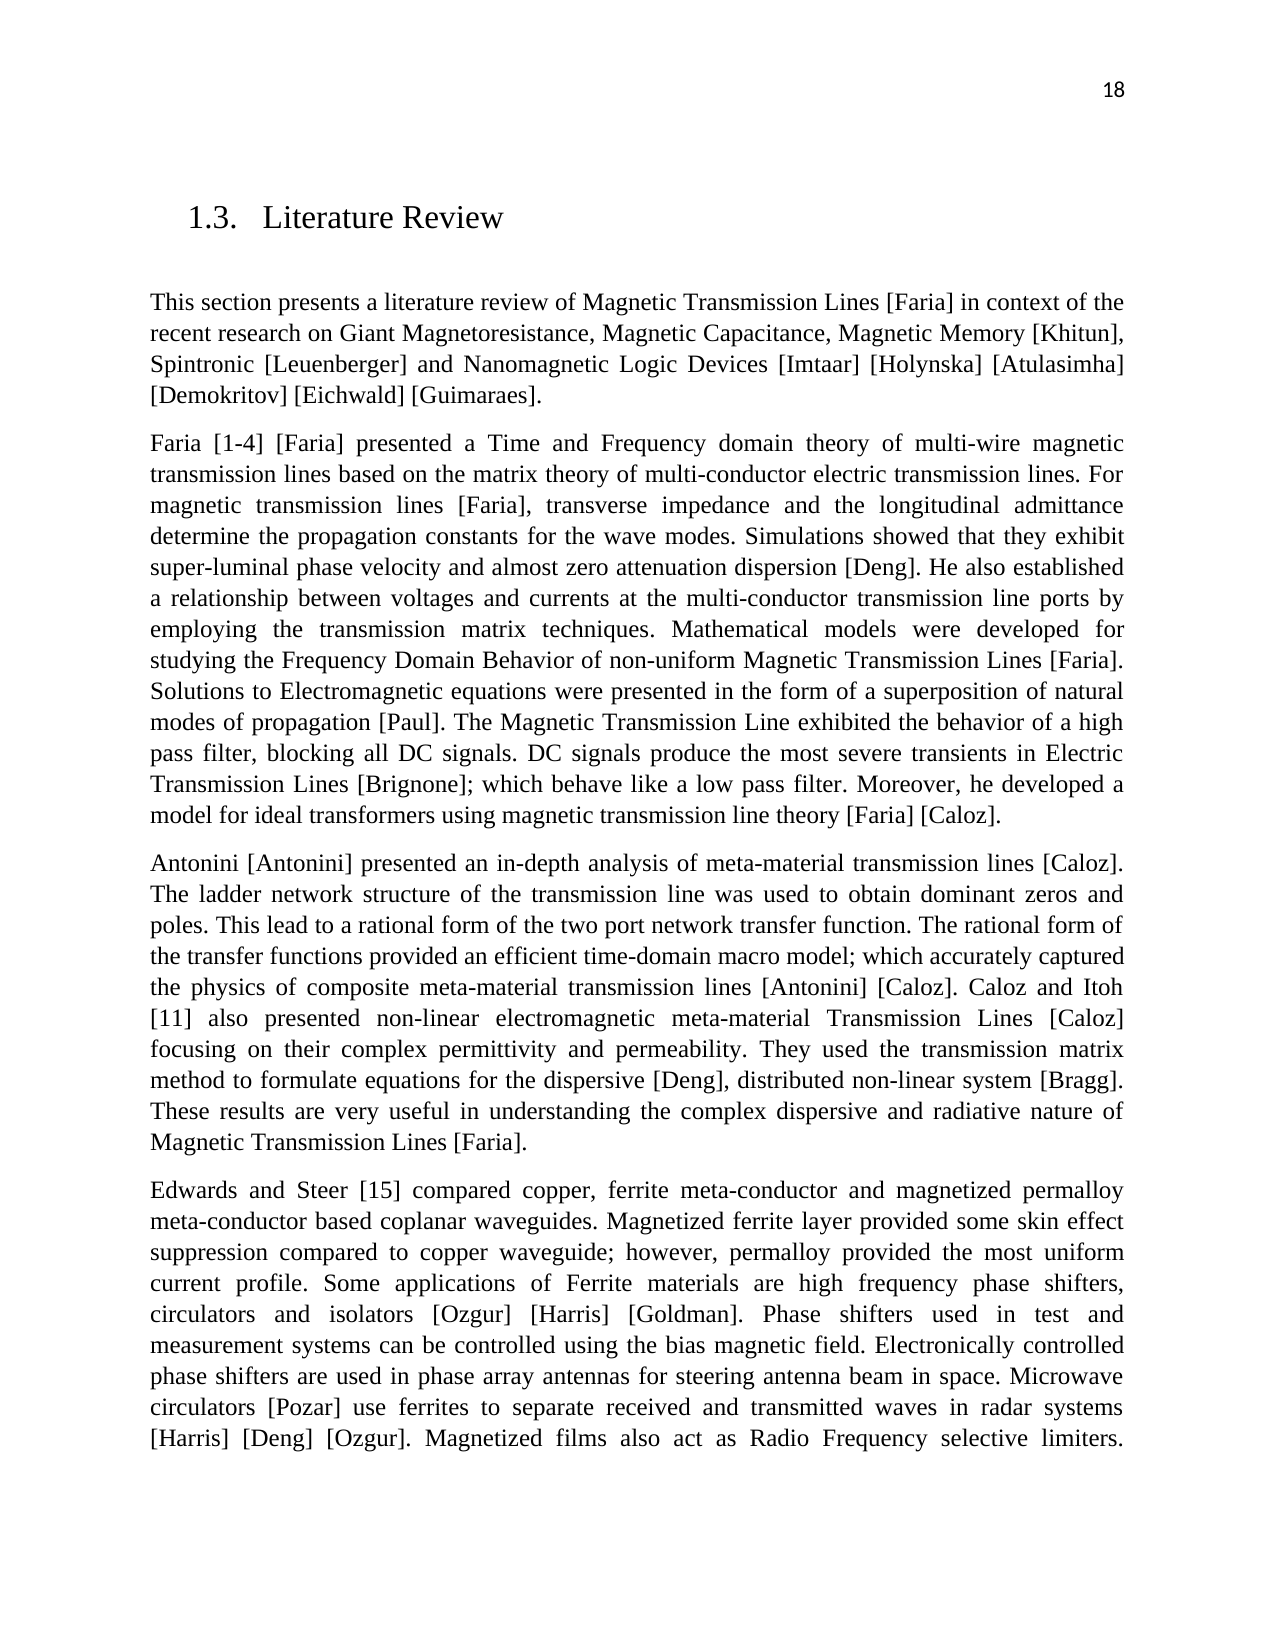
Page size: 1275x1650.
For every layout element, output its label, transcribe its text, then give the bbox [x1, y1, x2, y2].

text This section presents a literature review of Magnetic Transmission Lines [Faria] in context of the recent research on Giant Magnetoresistance, Magnetic Capacitance, Magnetic Memory [Khitun], Spintronic [Leuenberger] and Nanomagnetic Logic Devices [Imtaar] [Holynska] [Atulasimha] [Demokritov] [Eichwald] [Guimaraes]. [150, 287, 1125, 409]
text Antonini [Antonini] presented an in-depth analysis of meta-material transmission lines [Caloz]. The ladder network structure of the transmission line was used to obtain dominant zeros and poles. This lead to a rational form of the two port network transfer function. The rational form of the transfer functions provided an efficient time-domain macro model; which accurately captured the physics of composite meta-material transmission lines [Antonini] [Caloz]. Caloz and Itoh [11] also presented non-linear electromagnetic meta-material Transmission Lines [Caloz] focusing on their complex permittivity and permeability. They used the transmission matrix method to formulate equations for the dispersive [Deng], distributed non-linear system [Bragg]. These results are very useful in understanding the complex dispersive and radiative nature of Magnetic Transmission Lines [Faria]. [150, 848, 1125, 1156]
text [150, 1175, 1125, 1452]
text Faria [1-4] [Faria] presented a Time and Frequency domain theory of multi-wire magnetic transmission lines based on the matrix theory of multi-conductor electric transmission lines. For magnetic transmission lines [Faria], transverse impedance and the longitudinal admittance determine the propagation constants for the wave modes. Simulations showed that they exhibit super-luminal phase velocity and almost zero attenuation dispersion [Deng]. He also established a relationship between voltages and currents at the multi-conductor transmission line ports by employing the transmission matrix techniques. Mathematical models were developed for studying the Frequency Domain Behavior of non-uniform Magnetic Transmission Lines [Faria]. Solutions to Electromagnetic equations were presented in the form of a superposition of natural modes of propagation [Paul]. The Magnetic Transmission Line exhibited the behavior of a high pass filter, blocking all DC signals. DC signals produce the most severe transients in Electric Transmission Lines [Brignone]; which behave like a low pass filter. Moreover, he developed a model for ideal transformers using magnetic transmission line theory [Faria] [Caloz]. [150, 428, 1125, 829]
subtitle Literature Review [187, 198, 1125, 236]
